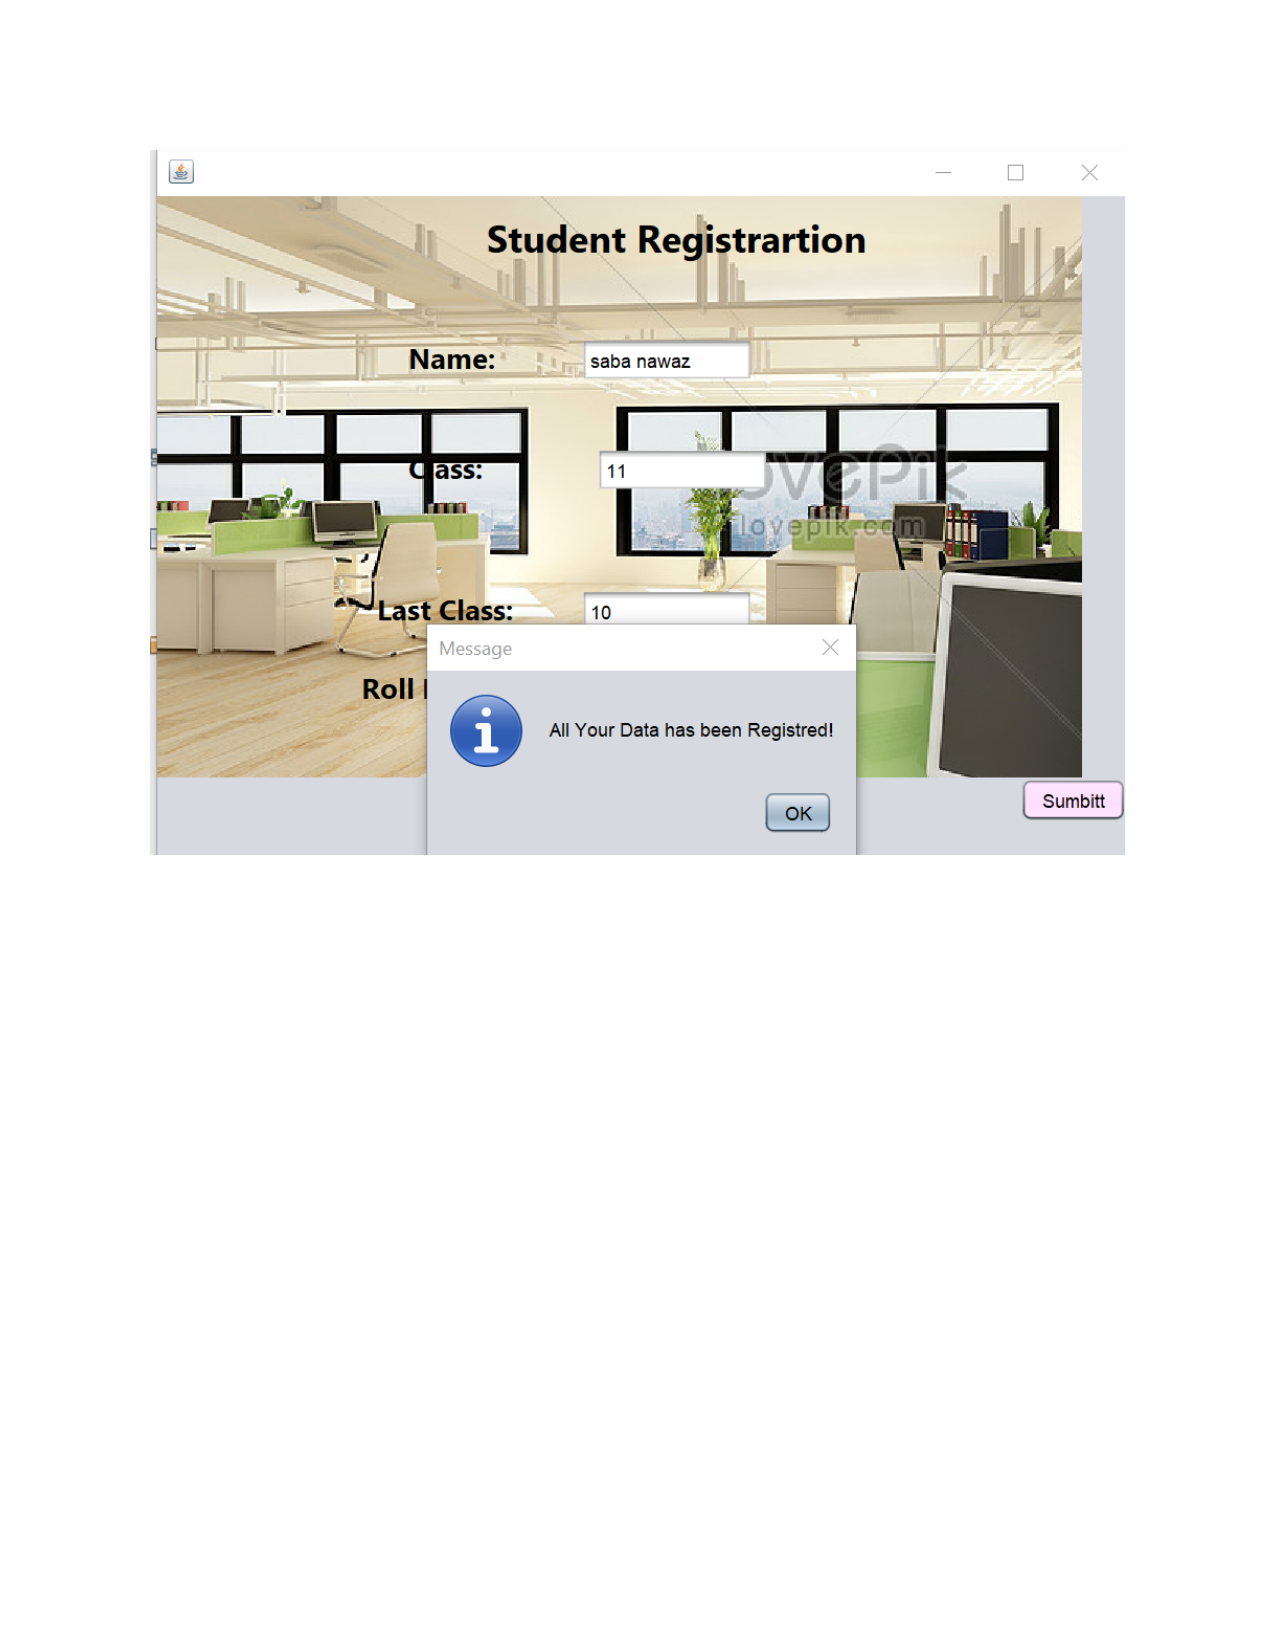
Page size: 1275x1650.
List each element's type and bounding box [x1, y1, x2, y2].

picture [150, 150, 1125, 855]
